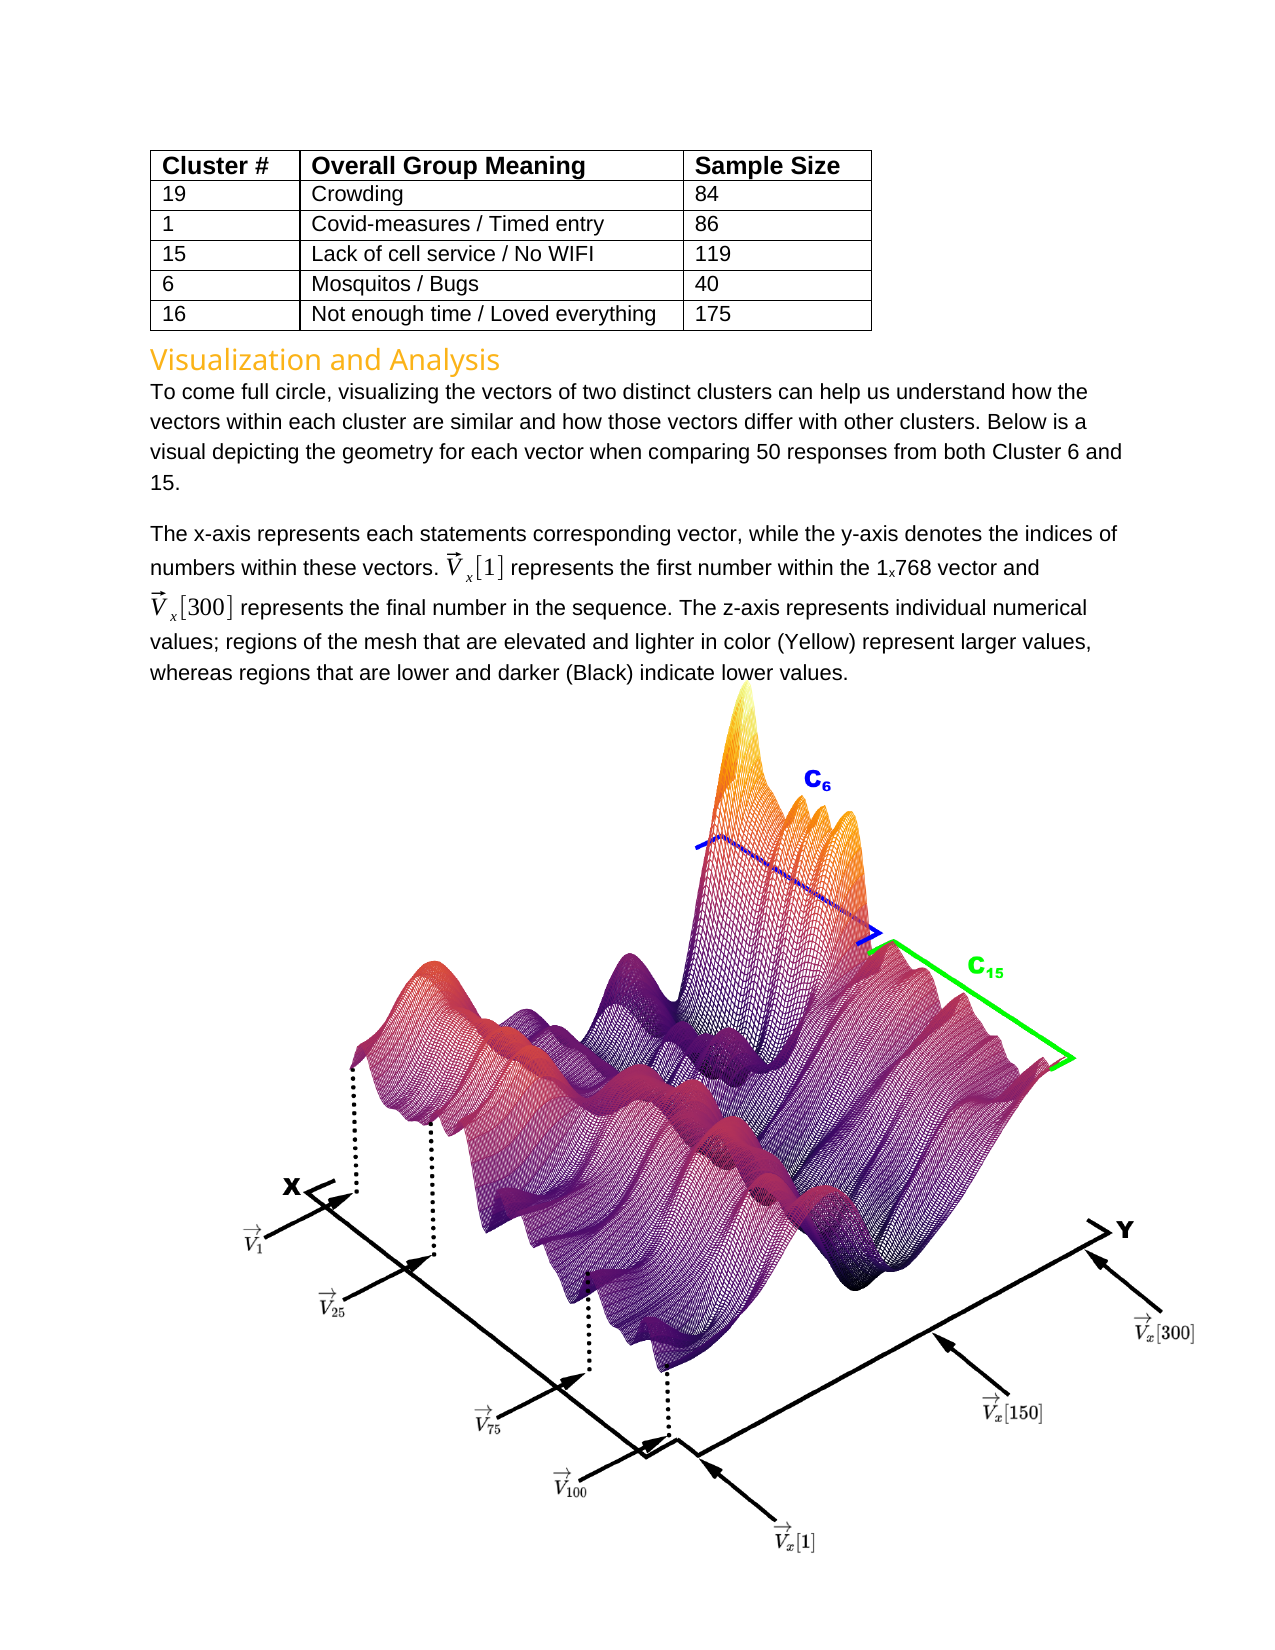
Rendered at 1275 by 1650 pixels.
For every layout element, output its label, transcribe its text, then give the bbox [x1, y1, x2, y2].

text To come full circle, visualizing the vectors of two distinct clusters can help us understand how the vectors within each cluster are similar and how those vectors differ with other clusters. Below is a visual depicting the geometry for each vector when comparing 50 responses from both Cluster 6 and 15. [150, 379, 1125, 495]
table_cell 40 [684, 271, 871, 300]
text The x-axis represents each statements corresponding vector, while the y-axis denotes the indices of numbers within these vectors. represents the first number within the 1x768 vector and represents the final number in the sequence. The z-axis represents individual numerical values; regions of the mesh that are elevated and lighter in color (Yellow) represent larger values, whereas regions that are lower and darker (Black) indicate lower values. [150, 521, 1125, 685]
table_cell 19 [151, 181, 299, 210]
table_cell 15 [151, 241, 299, 270]
table_header Overall Group Meaning [301, 151, 683, 180]
table_cell 84 [684, 181, 871, 210]
table_cell 175 [684, 301, 871, 330]
table_cell Crowding [301, 181, 683, 210]
table_header Cluster # [151, 151, 299, 180]
table_cell 86 [684, 211, 871, 240]
table_cell Not enough time / Loved everything [301, 301, 683, 330]
table_cell 6 [151, 271, 299, 300]
table_cell Lack of cell service / No WIFI [301, 241, 683, 270]
table_cell 1 [151, 211, 299, 240]
table_cell 119 [684, 241, 871, 270]
table_cell Covid-measures / Timed entry [301, 211, 683, 240]
picture [225, 661, 1219, 1577]
subtitle Visualization and Analysis [150, 339, 1125, 379]
table_cell Mosquitos / Bugs [301, 271, 683, 300]
table_cell 16 [151, 301, 299, 330]
table_header Sample Size [684, 151, 871, 180]
